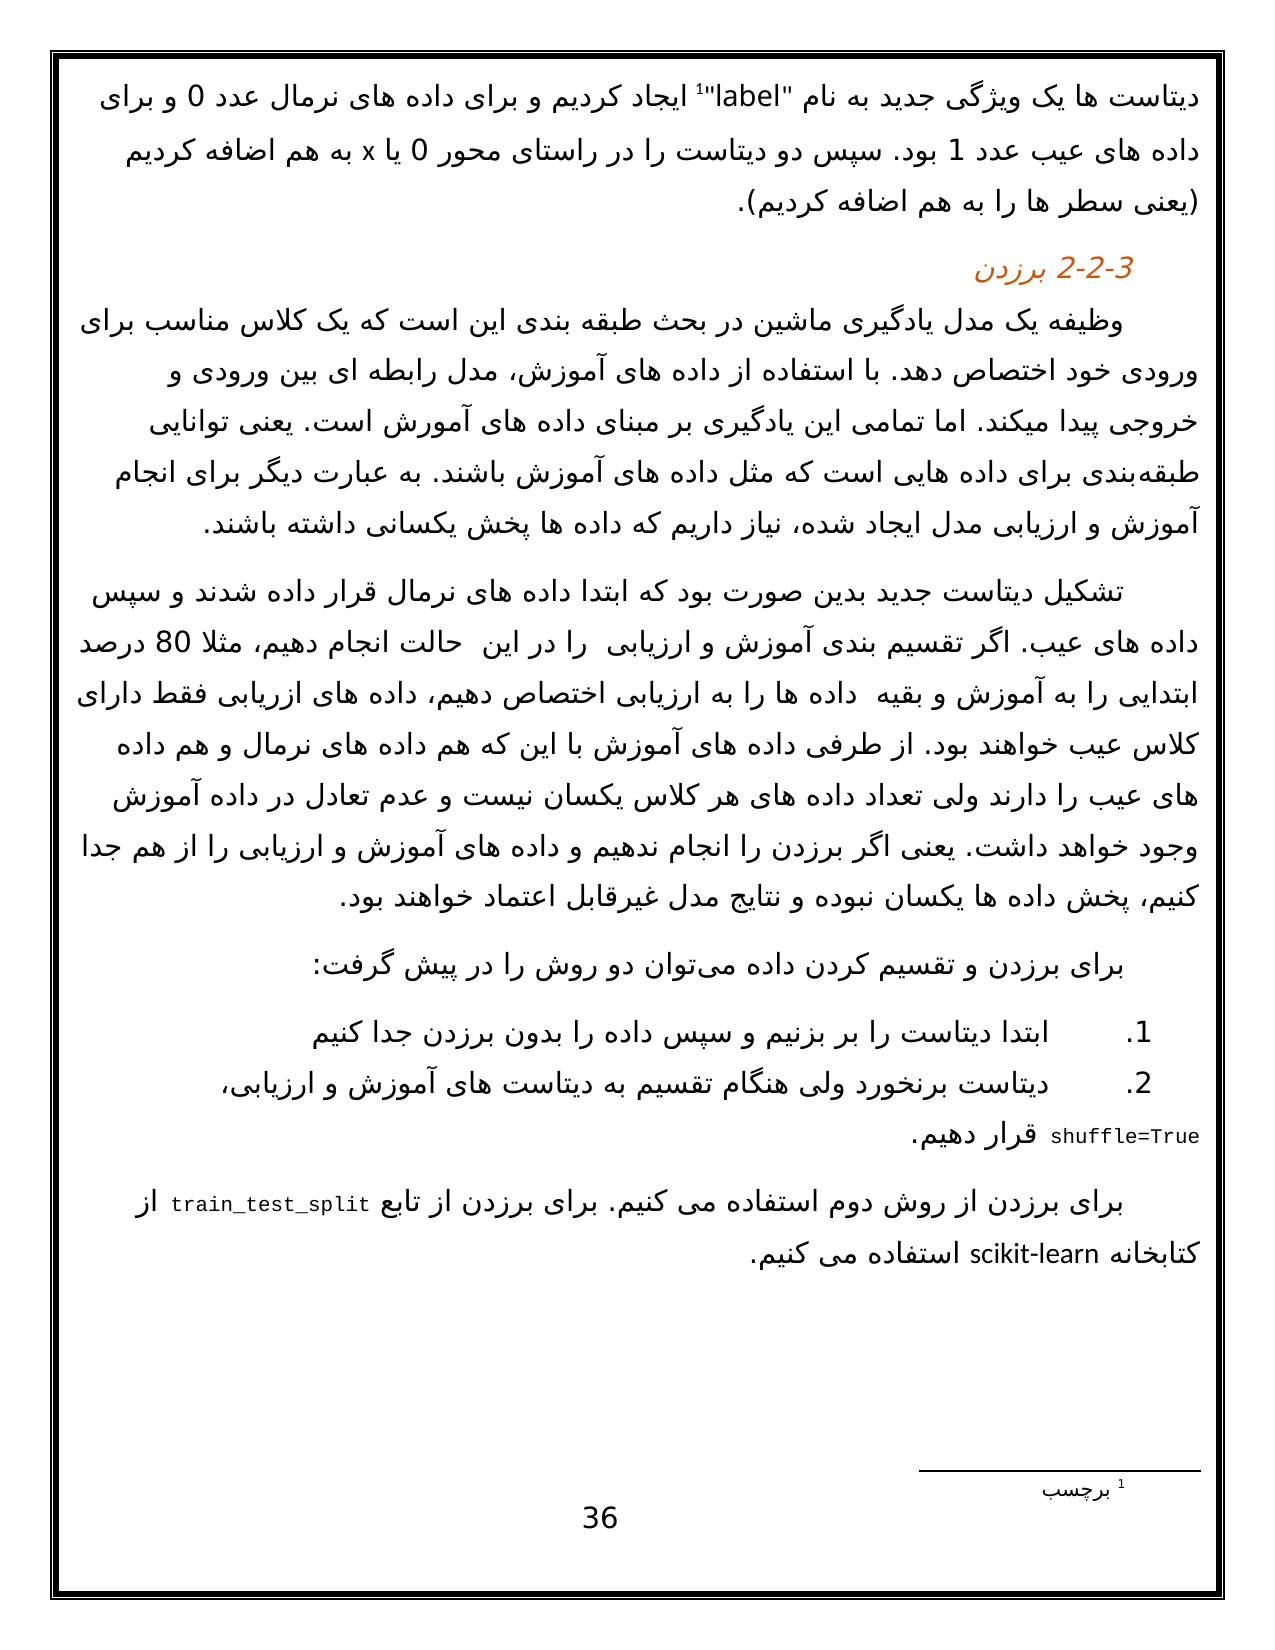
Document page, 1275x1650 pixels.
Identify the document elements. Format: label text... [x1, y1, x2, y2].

text برای برزدن از روش دوم استفاده می کنیم. برای برزدن از تابع train_test_split از کتابخانه scikit-learn استفاده می کنیم. [75, 1184, 1200, 1271]
list دیتاست برنخورد ولی هنگام تقسیم به دیتاست های آموزش و ارزیابی، shuffle=True قرار دهیم. [75, 1066, 1200, 1151]
text برای برزدن و تقسیم کردن داده می‌توان دو روش را در پیش گرفت: [75, 947, 1200, 981]
text 2-2-3 برزدن [75, 252, 1200, 286]
list ابتدا دیتاست را بر بزنیم و سپس داده را بدون برزدن جدا کنیم [75, 1015, 1200, 1049]
text وظیفه یک مدل یادگیری ماشین در بحث طبقه بندی این است که یک کلاس مناسب برای ورودی خود اختصاص دهد. با استفاده از داده های آموزش، مدل رابطه ای بین ورودی و خروجی پیدا میکند. اما تمامی این یادگیری بر مبنای داده های آمورش است. یعنی توانایی طبقه‌بندی برای داده هایی است که مثل داده های آموزش باشند. به عبارت دیگر برای انجام آموزش و ارزیابی مدل ایجاد شده، نیاز داریم که داده ها پخش یکسانی داشته باشند. [75, 303, 1200, 541]
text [75, 75, 1200, 218]
text تشکیل دیتاست جدید بدین صورت بود که ابتدا داده های نرمال قرار داده شدند و سپس داده های عیب. اگر تقسیم بندی آموزش و ارزیابی را در این حالت انجام دهیم، مثلا 80 درصد ابتدایی را به آموزش و بقیه داده ها را به ارزیابی اختصاص دهیم، داده های ازریابی فقط دارای کلاس عیب خواهند بود. از طرفی داده های آموزش با این که هم داده های نرمال و هم داده های عیب را دارند ولی تعداد داده های هر کلاس یکسان نیست و عدم تعادل در داده آموزش وجود خواهد داشت. یعنی اگر برزدن را انجام ندهیم و داده های آموزش و ارزیابی را از هم جدا کنیم، پخش داده ها یکسان نبوده و نتایج مدل غیرقابل اعتماد خواهند بود. [75, 574, 1200, 914]
